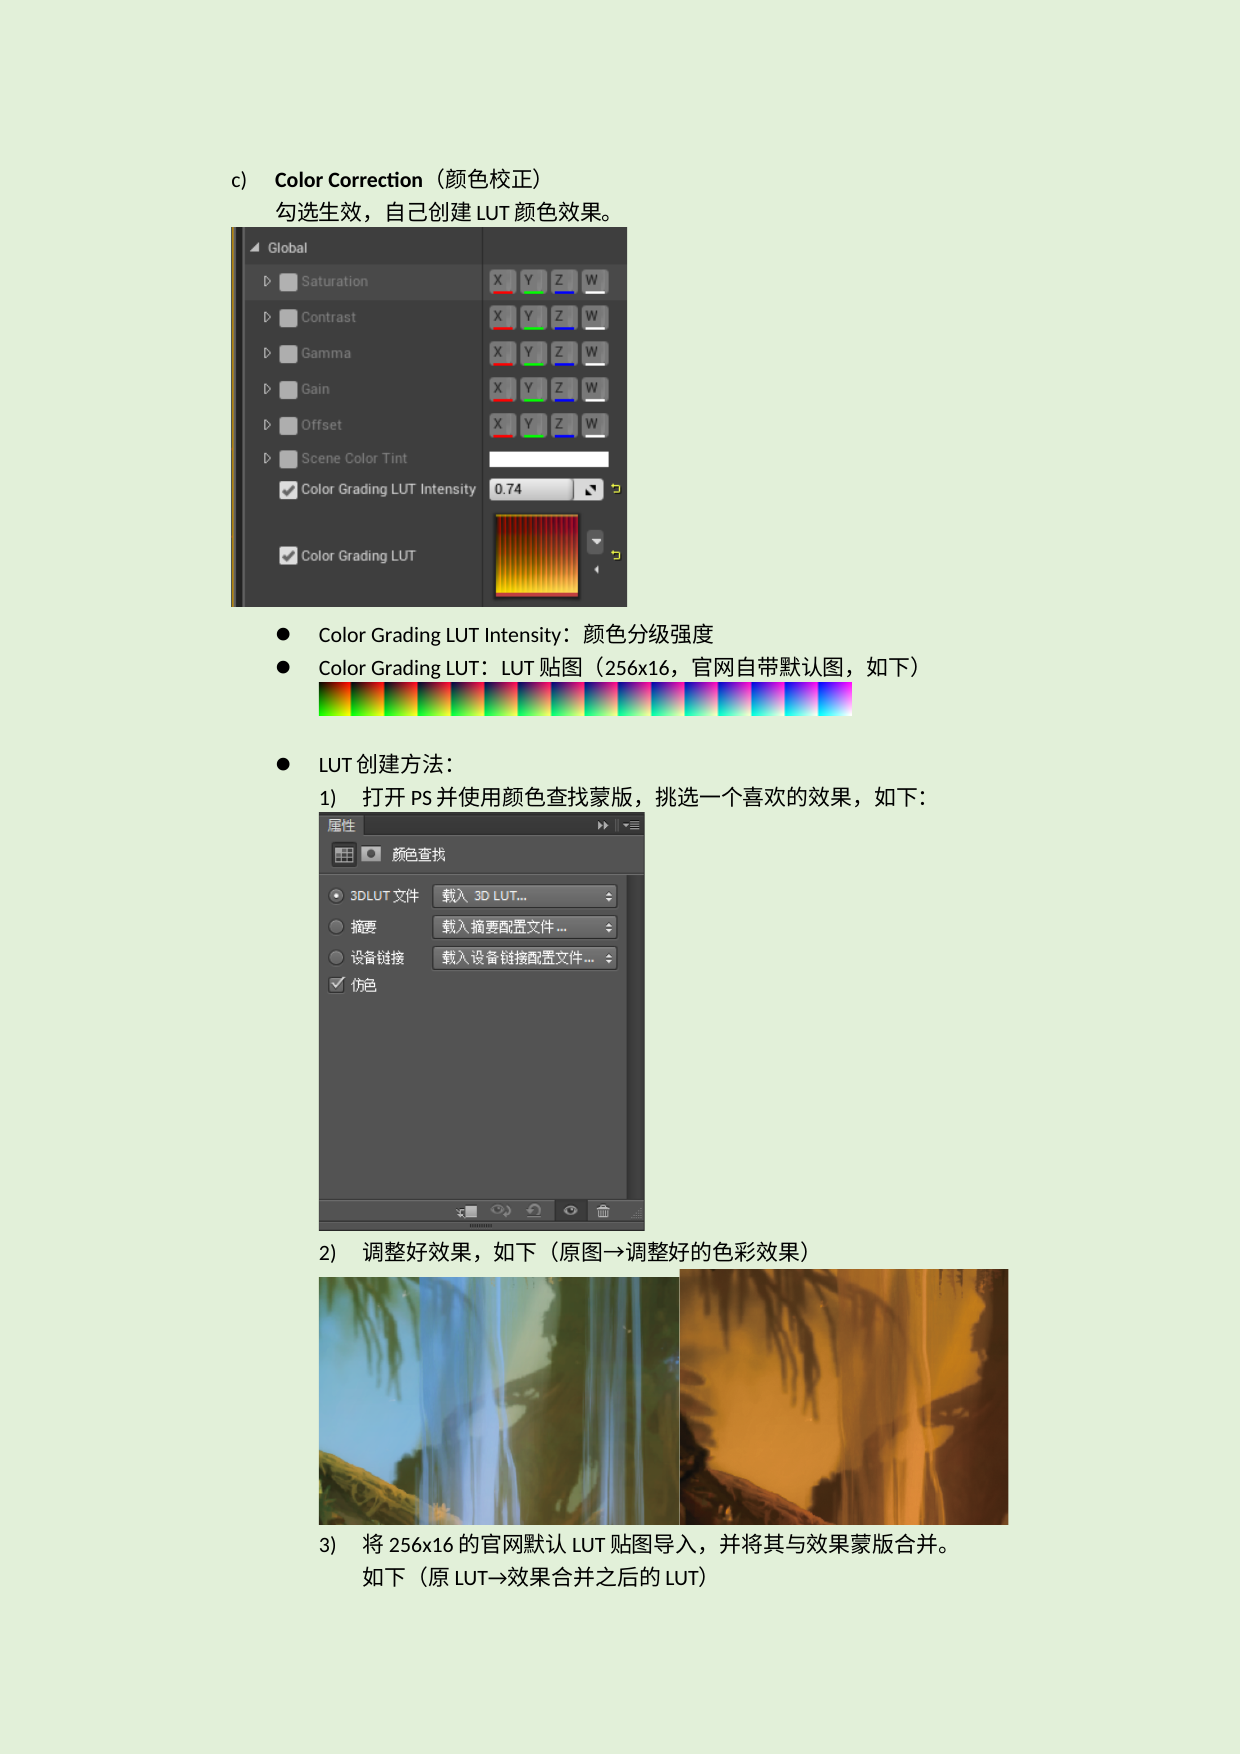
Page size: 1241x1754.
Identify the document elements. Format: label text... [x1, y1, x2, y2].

text 如下（原LUT→效果合并之后的LUT） [319, 1559, 1053, 1592]
list LUT创建方法： [275, 747, 1053, 779]
list Color Correction（颜色校正） [231, 162, 1053, 194]
picture [318, 812, 645, 1231]
picture [318, 1269, 1009, 1525]
list 调整好效果，如下（原图→调整好的色彩效果） [144, 1234, 1053, 1267]
list 将256x16的官网默认LUT贴图导入，并将其与效果蒙版合并。 [144, 1527, 1053, 1559]
picture [231, 227, 628, 607]
list 打开PS并使用颜色查找蒙版，挑选一个喜欢的效果，如下： [144, 779, 1053, 812]
picture [318, 682, 852, 716]
list Color Grading LUT：LUT贴图（256x16，官网自带默认图，如下） [275, 649, 1053, 682]
text 勾选生效，自己创建LUT颜色效果。 [231, 194, 1053, 227]
list Color Grading LUT Intensity：颜色分级强度 [275, 617, 1053, 649]
